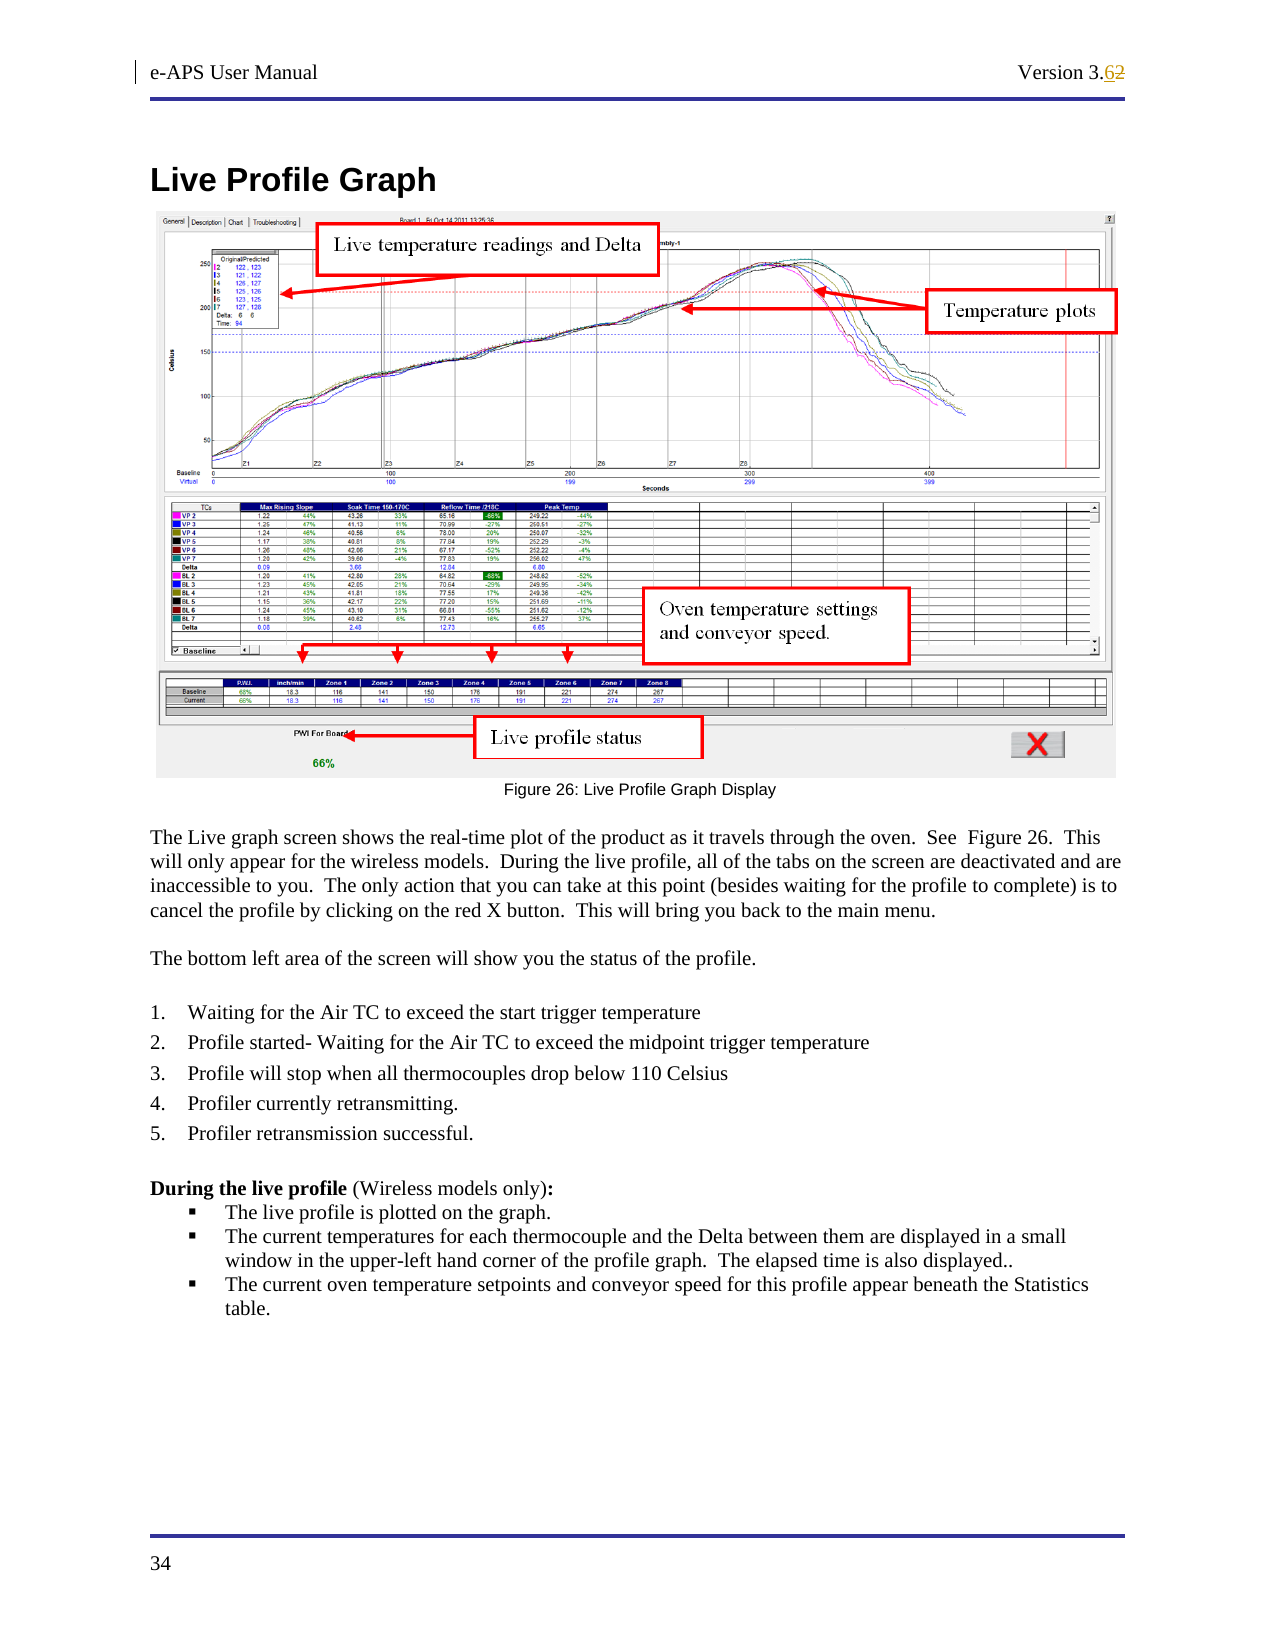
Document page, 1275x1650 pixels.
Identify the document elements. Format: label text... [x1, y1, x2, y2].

picture [155, 211, 1120, 778]
list Profiler retransmission successful. [150, 1121, 1125, 1145]
list Profile will stop when all thermocouples drop below 110 Celsius [150, 1061, 1125, 1085]
list The current temperatures for each thermocouple and the Delta between them are displayed in a small window in the upper-left hand corner of the profile graph. The elapsed time is also displayed.. [187, 1224, 1125, 1272]
list The current oven temperature setpoints and conveyor speed for this profile appear beneath the Statistics table. [187, 1272, 1125, 1320]
list The live profile is plotted on the graph. [187, 1200, 1125, 1224]
subtitle Live Profile Graph [150, 160, 1125, 198]
text During the live profile (Wireless models only): [150, 1176, 1125, 1200]
list Profile started- Waiting for the Air TC to exceed the midpoint trigger temperature [150, 1030, 1125, 1054]
list Waiting for the Air TC to exceed the start trigger temperature [150, 1000, 1125, 1024]
list Profiler currently retransmitting. [150, 1091, 1125, 1115]
text The bottom left area of the screen will show you the status of the profile. [150, 946, 1125, 970]
